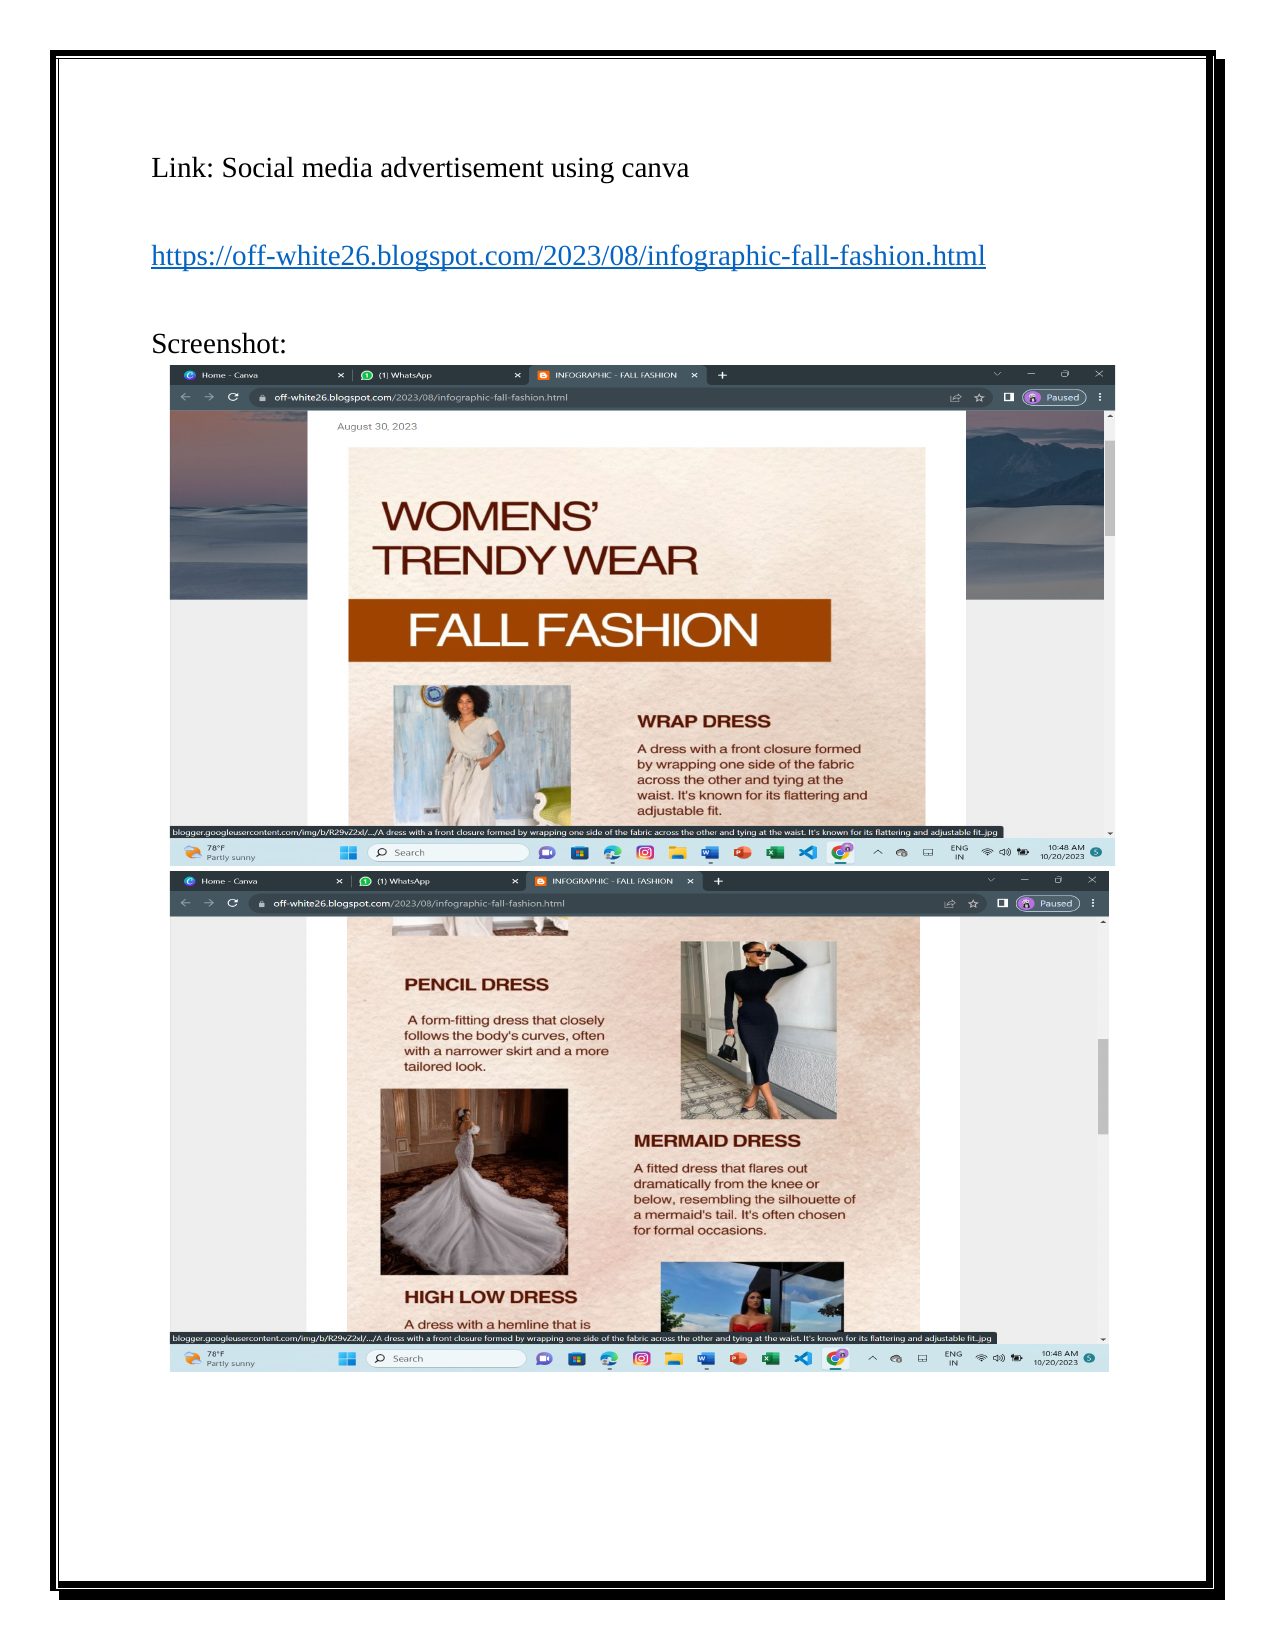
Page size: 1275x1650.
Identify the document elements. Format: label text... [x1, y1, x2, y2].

text Screenshot: [151, 326, 1116, 1372]
text https://off-white26.blogspot.com/2023/08/infographic-fall-fashion.html [151, 238, 1116, 272]
text Link: Social media advertisement using canva [151, 150, 1116, 183]
